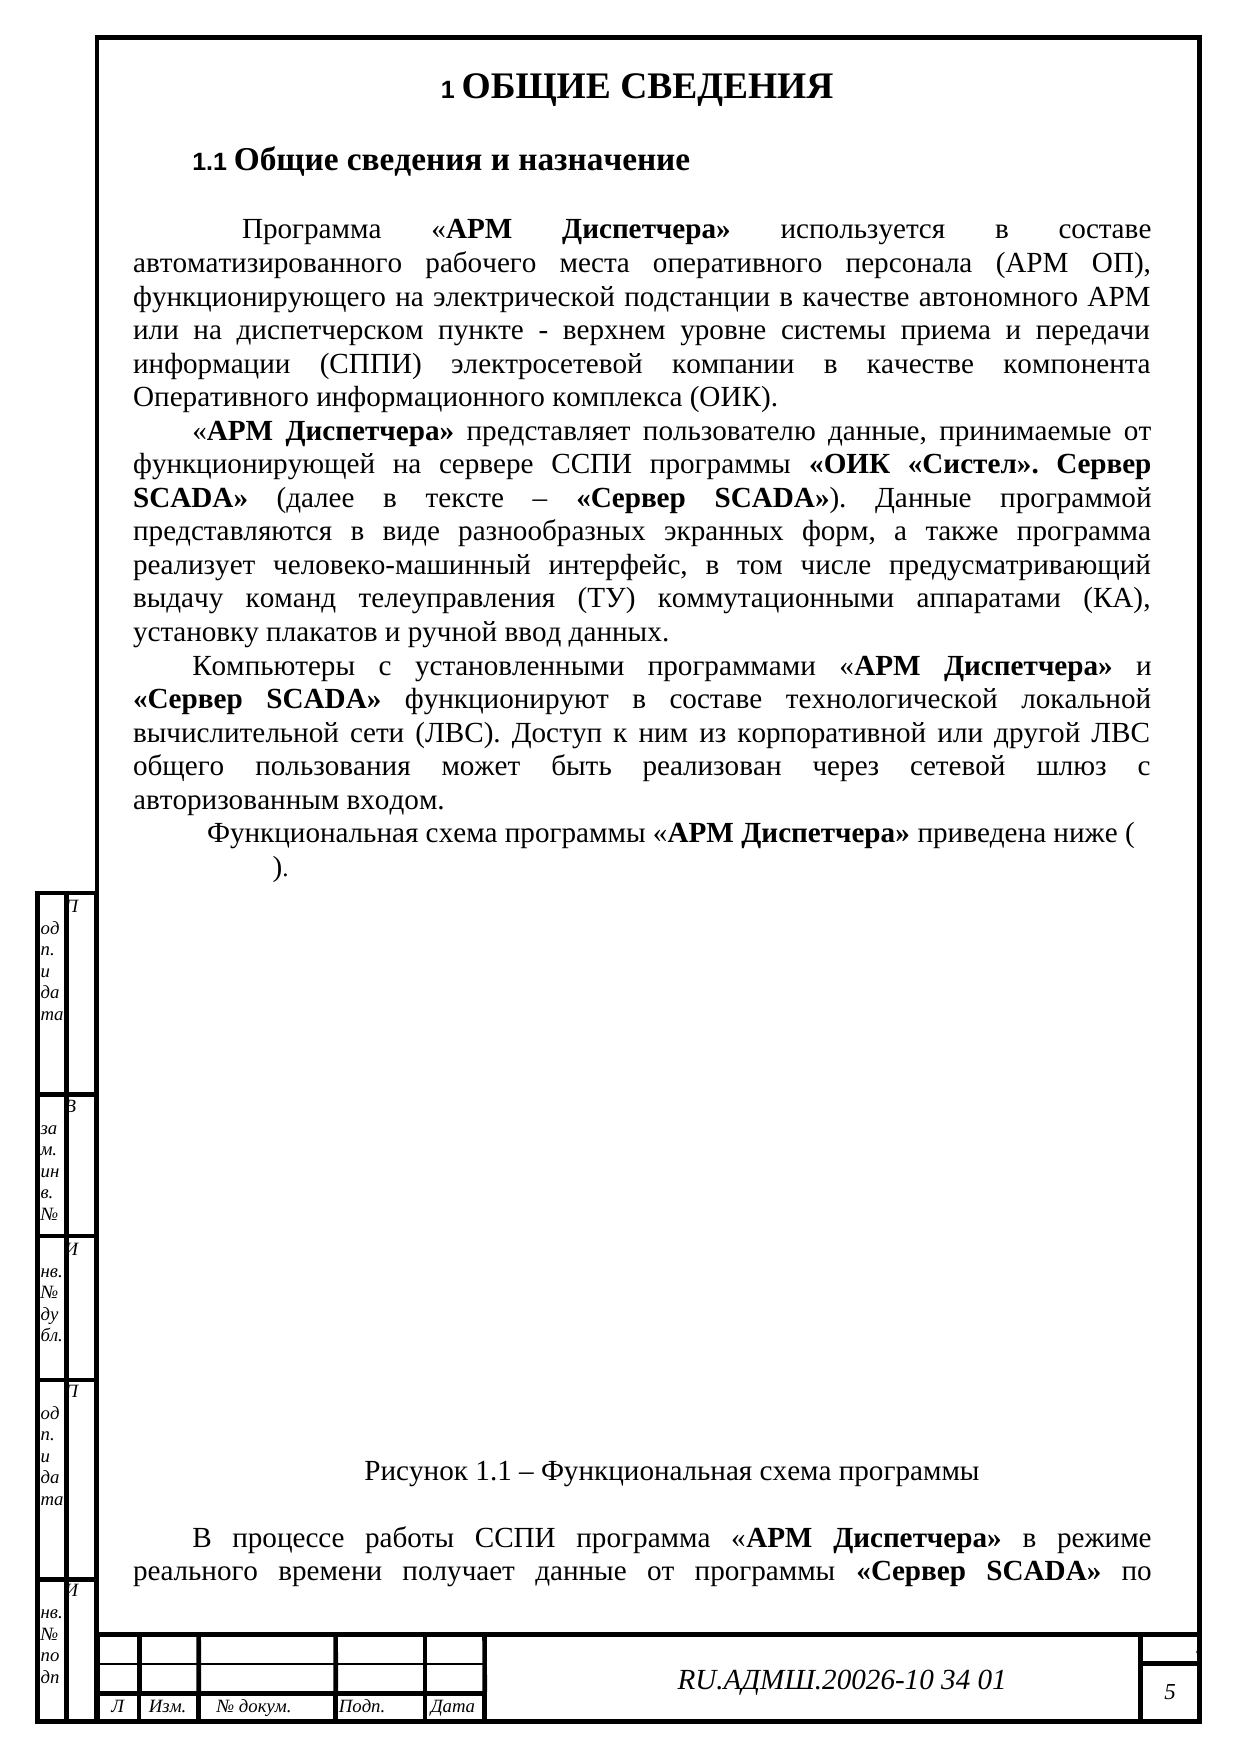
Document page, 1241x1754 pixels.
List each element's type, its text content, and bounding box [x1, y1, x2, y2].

text Функциональная схема программы «АРМ Диспетчера» приведена ниже ( [133, 815, 1152, 849]
text Компьютеры с установленными программами «АРМ Диспетчера» и «Сервер SCADA» функционируют в составе технологической локальной вычислительной сети (ЛВС). Доступ к ним из корпоративной или другой ЛВС общего пользования может быть реализован через сетевой шлюз с авторизованным входом. [133, 648, 1152, 815]
subtitle Общие сведения и назначение [133, 140, 1152, 178]
text Программа «АРМ Диспетчера» используется в составе автоматизированного рабочего места оперативного персонала (АРМ ОП), функционирующего на электрической подстанции в качестве автономного АРМ или на диспетчерском пункте - верхнем уровне системы приема и передачи информации (СППИ) электросетевой компании в качестве компонента Оперативного информационного комплекса (ОИК). [133, 212, 1152, 413]
subtitle ОБЩИЕ СВЕДЕНИЯ [133, 63, 1152, 106]
text «АРМ Диспетчера» представляет пользователю данные, принимаемые от функционирующей на сервере ССПИ программы «ОИК «Систел». Сервер SCADA» (далее в тексте – «Сервер SCADA»). Данные программой представляются в виде разнообразных экранных форм, а также программа реализует человеко-машинный интерфейс, в том числе предусматривающий выдачу команд телеуправления (ТУ) коммутационными аппаратами (КА), установку плакатов и ручной ввод данных. [133, 413, 1152, 648]
text Рисунок 1.1). [133, 849, 1152, 882]
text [133, 1520, 1152, 1587]
